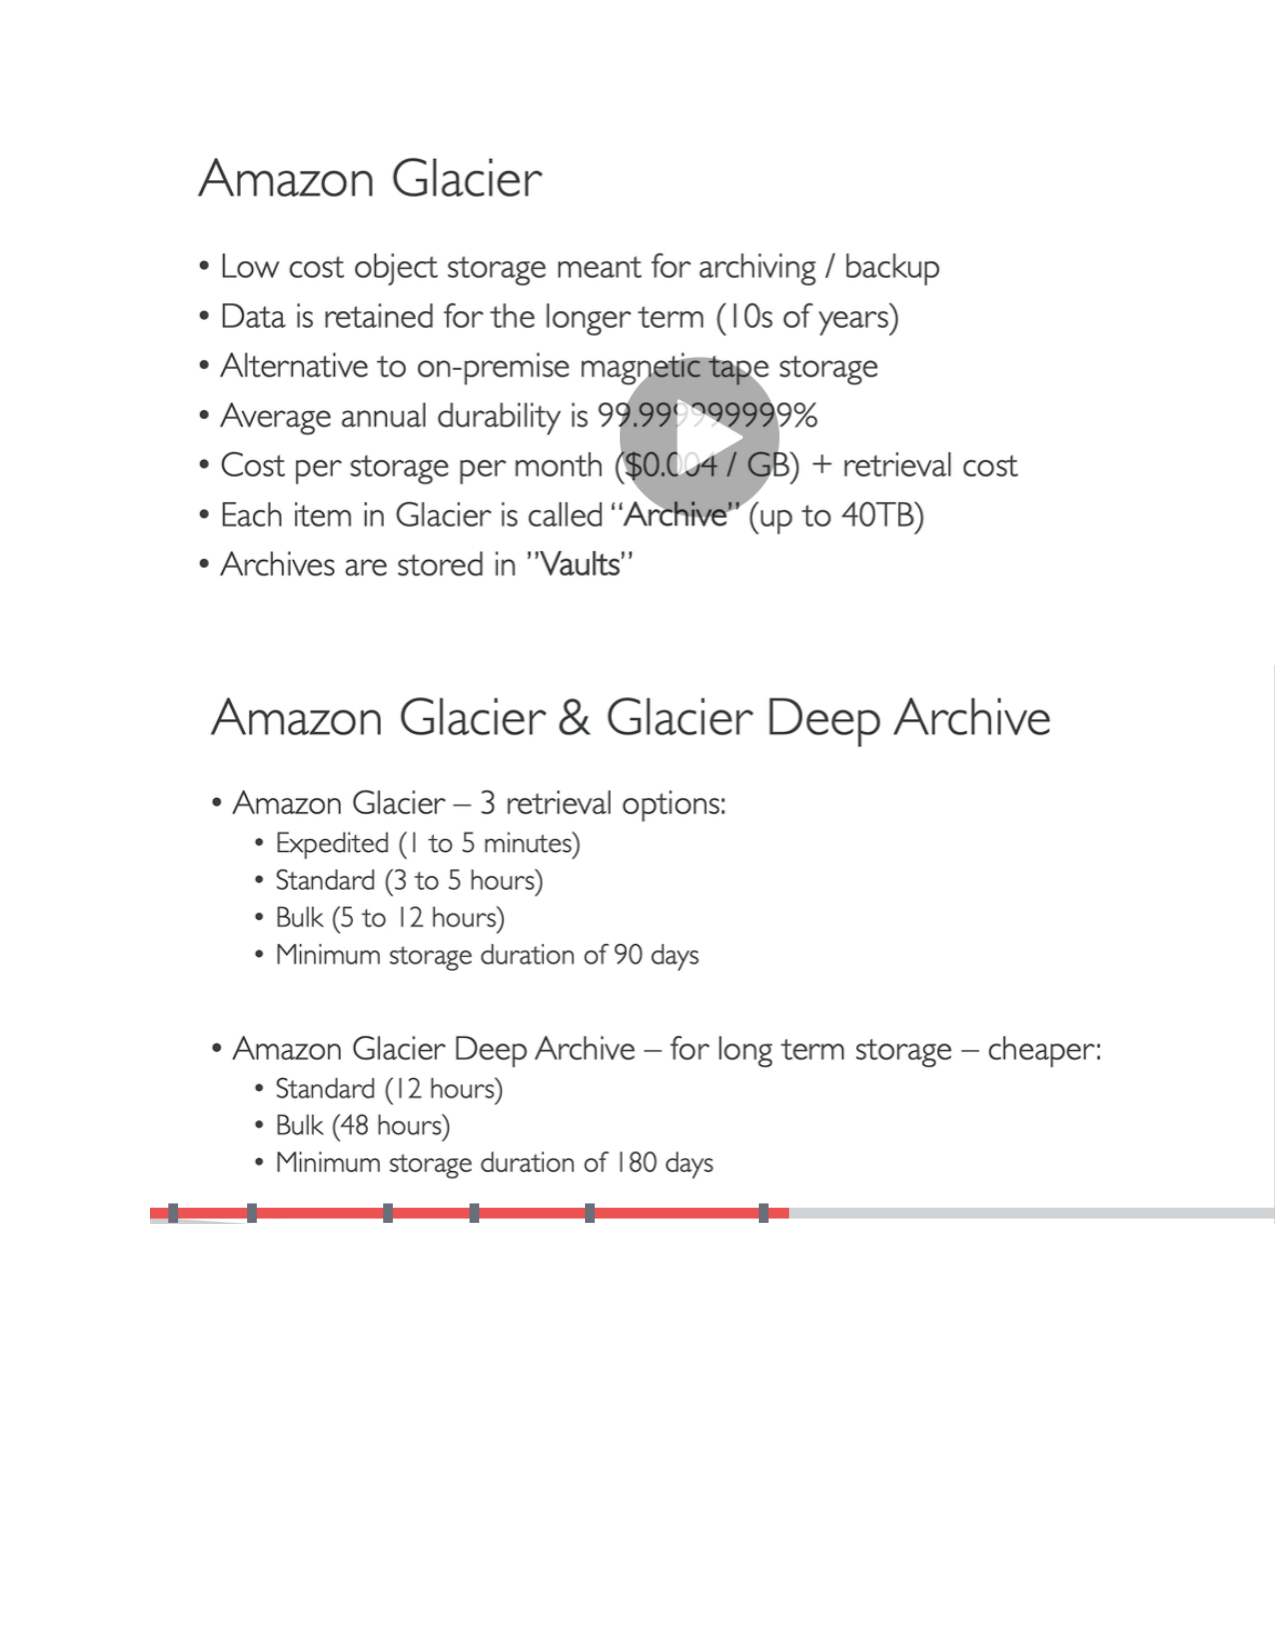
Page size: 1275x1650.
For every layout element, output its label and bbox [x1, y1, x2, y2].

picture [150, 665, 1275, 1224]
picture [150, 150, 1061, 610]
